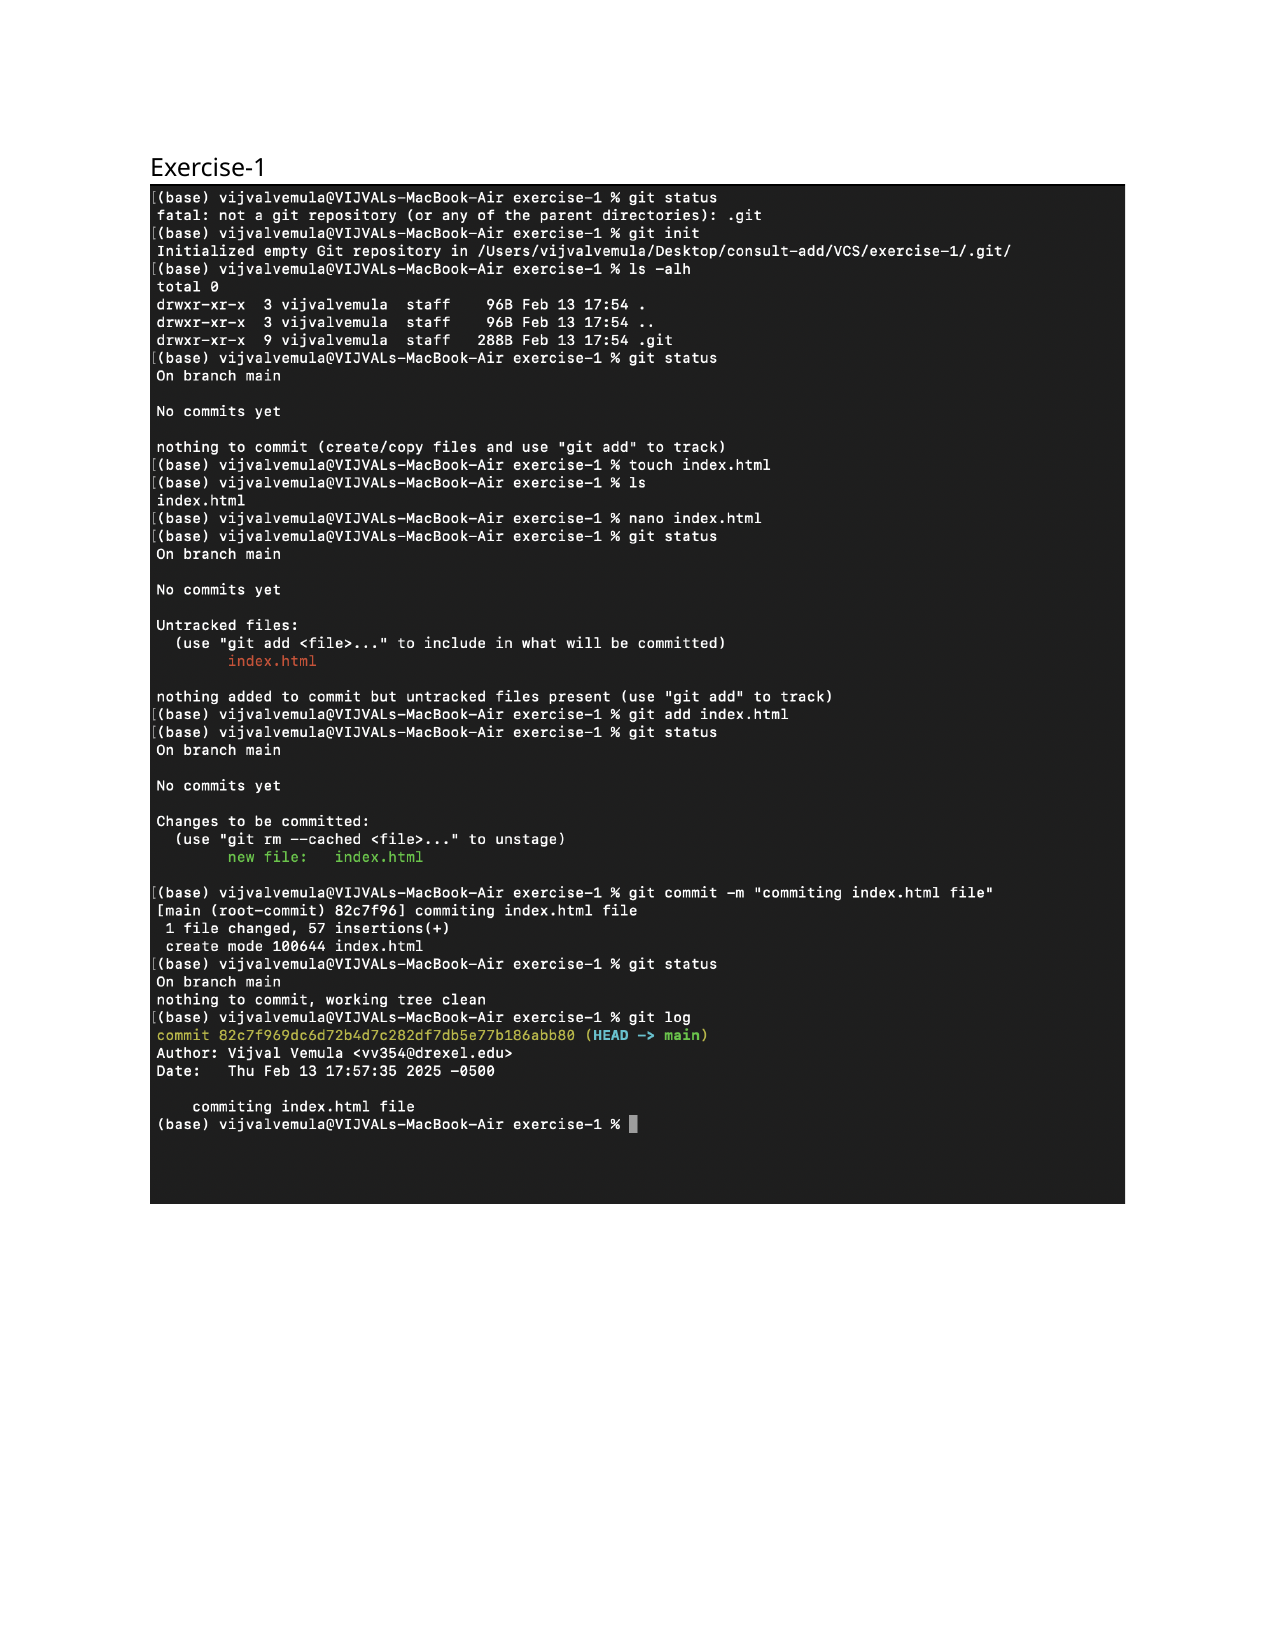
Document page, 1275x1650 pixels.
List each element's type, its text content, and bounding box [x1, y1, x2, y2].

text Exercise-1 [150, 150, 1125, 184]
picture [150, 184, 1125, 1204]
